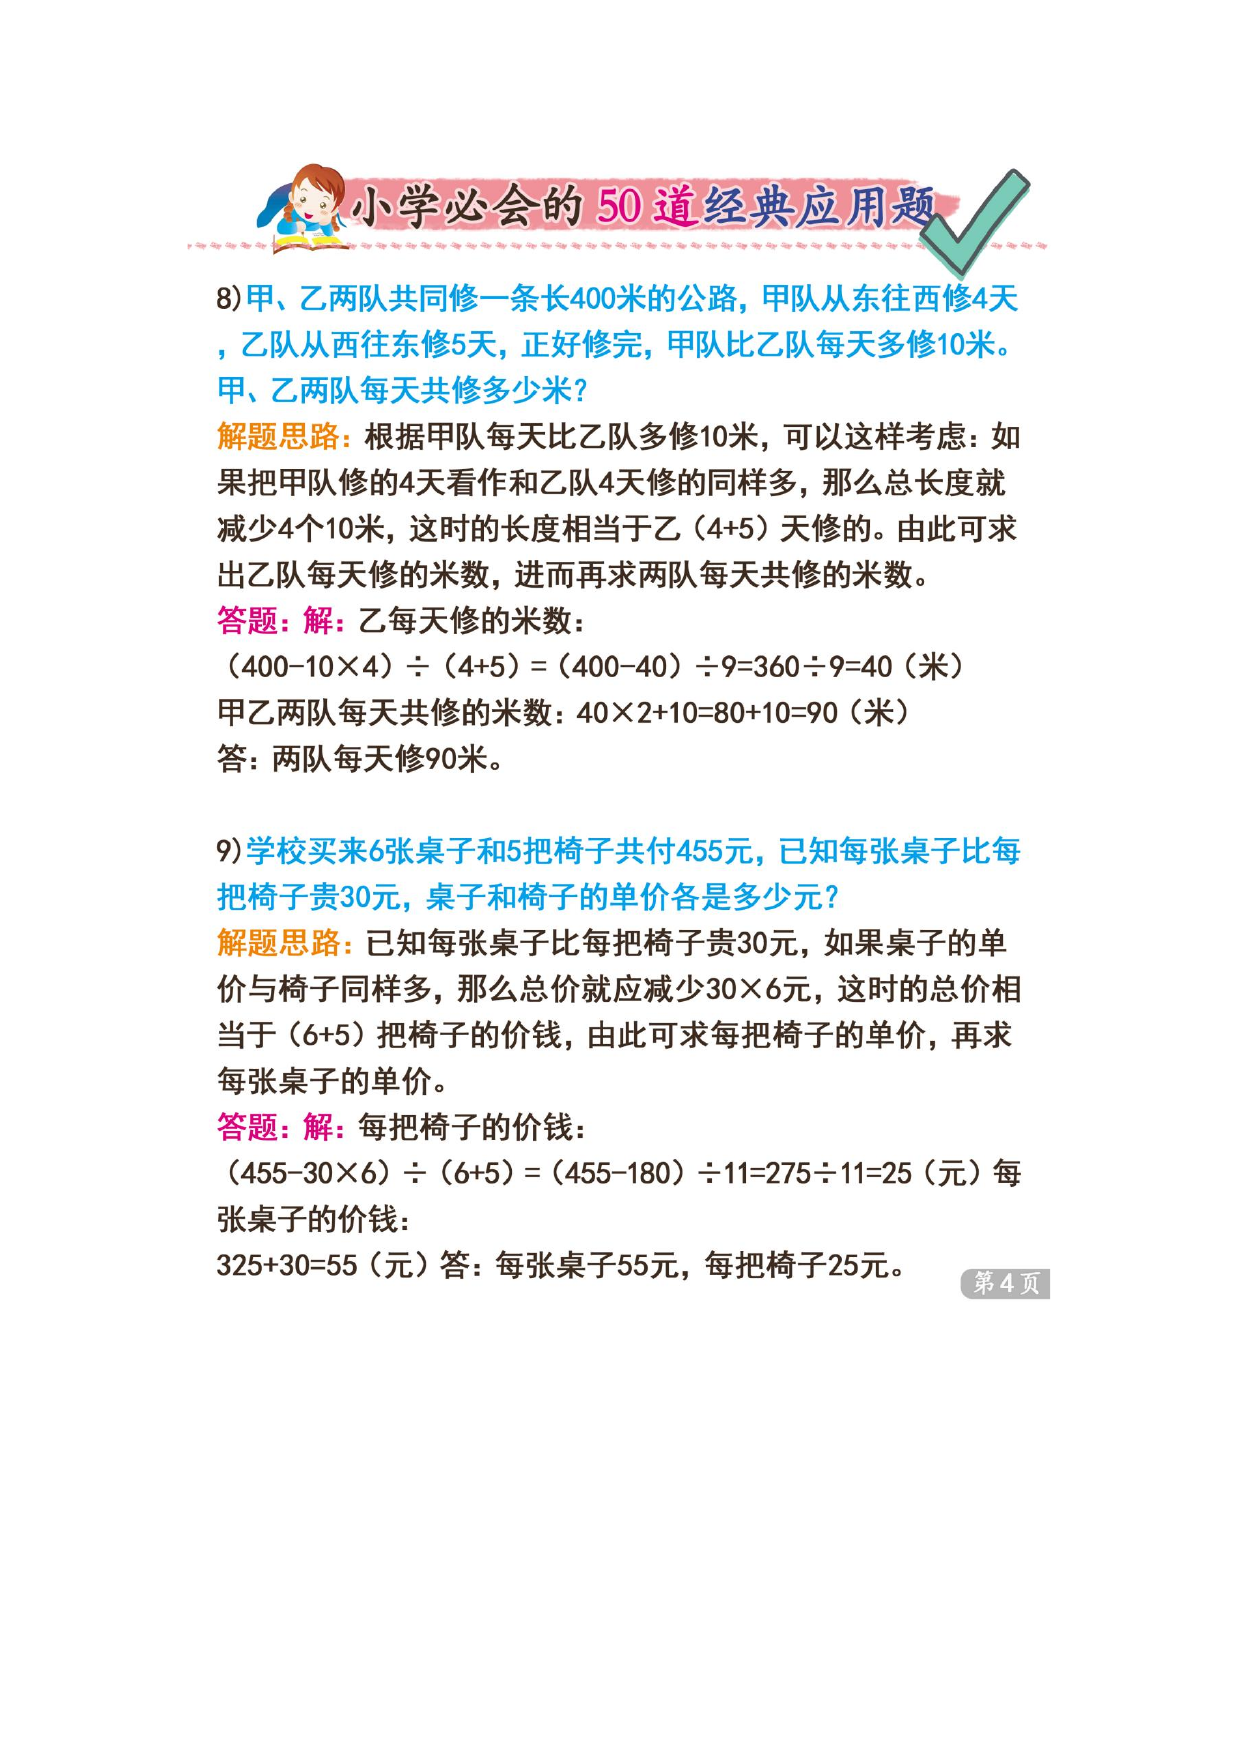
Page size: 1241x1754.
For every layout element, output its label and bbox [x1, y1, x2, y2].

picture [187, 162, 1050, 1312]
